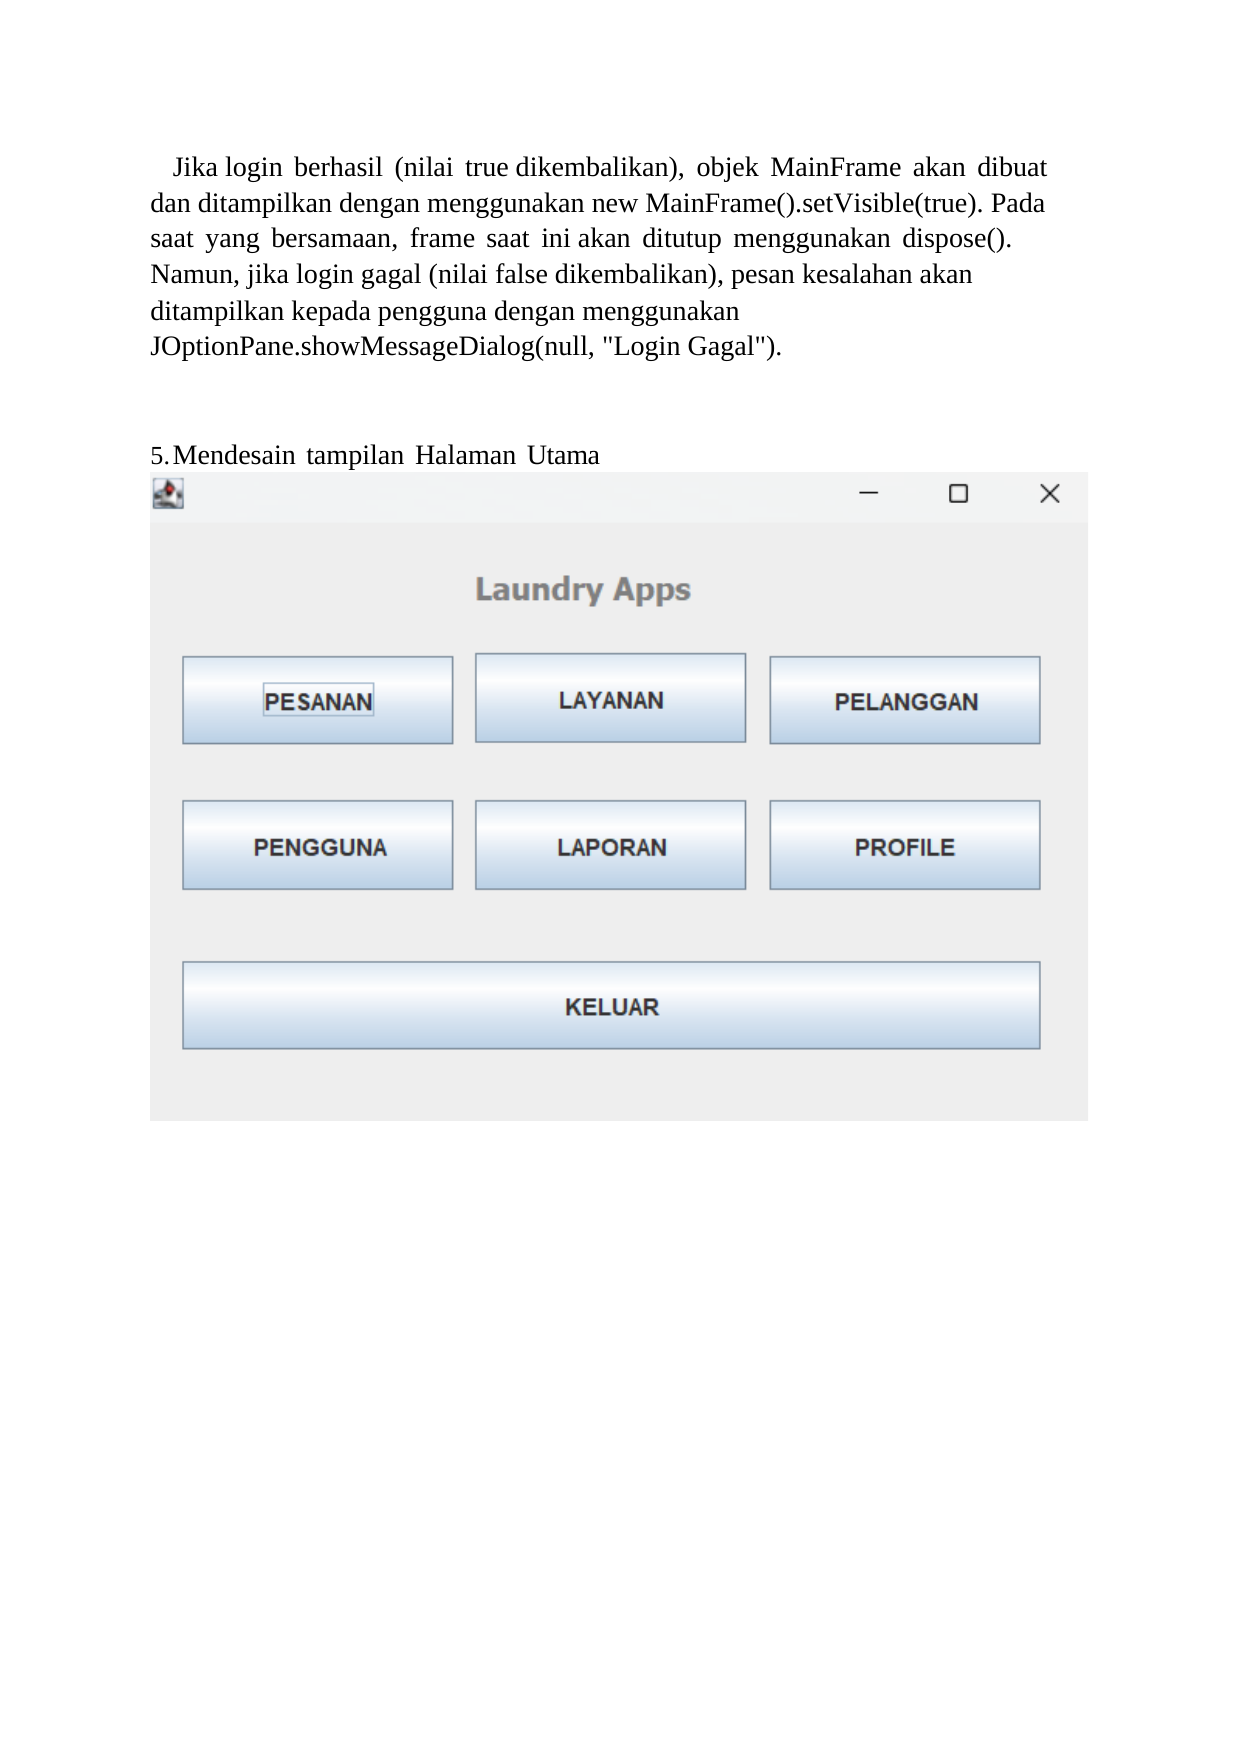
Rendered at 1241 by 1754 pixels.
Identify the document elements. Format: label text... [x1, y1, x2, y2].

picture [150, 472, 1089, 1121]
list Mendesain tampilan Halaman Utama [150, 438, 1105, 471]
text Namun, jika login gagal (nilai false dikembalikan), pesan kesalahan akan ditampilkan kepada pengguna dengan menggunakan JOptionPane.showMessageDialog(null, "Login Gagal"). [150, 258, 1105, 362]
text Jika login berhasil (nilai true dikembalikan), objek MainFrame akan dibuat dan ditampilkan dengan menggunakan new MainFrame().setVisible(true). Pada saat yang bersamaan, frame saat ini akan ditutup menggunakan dispose(). [150, 150, 1060, 254]
